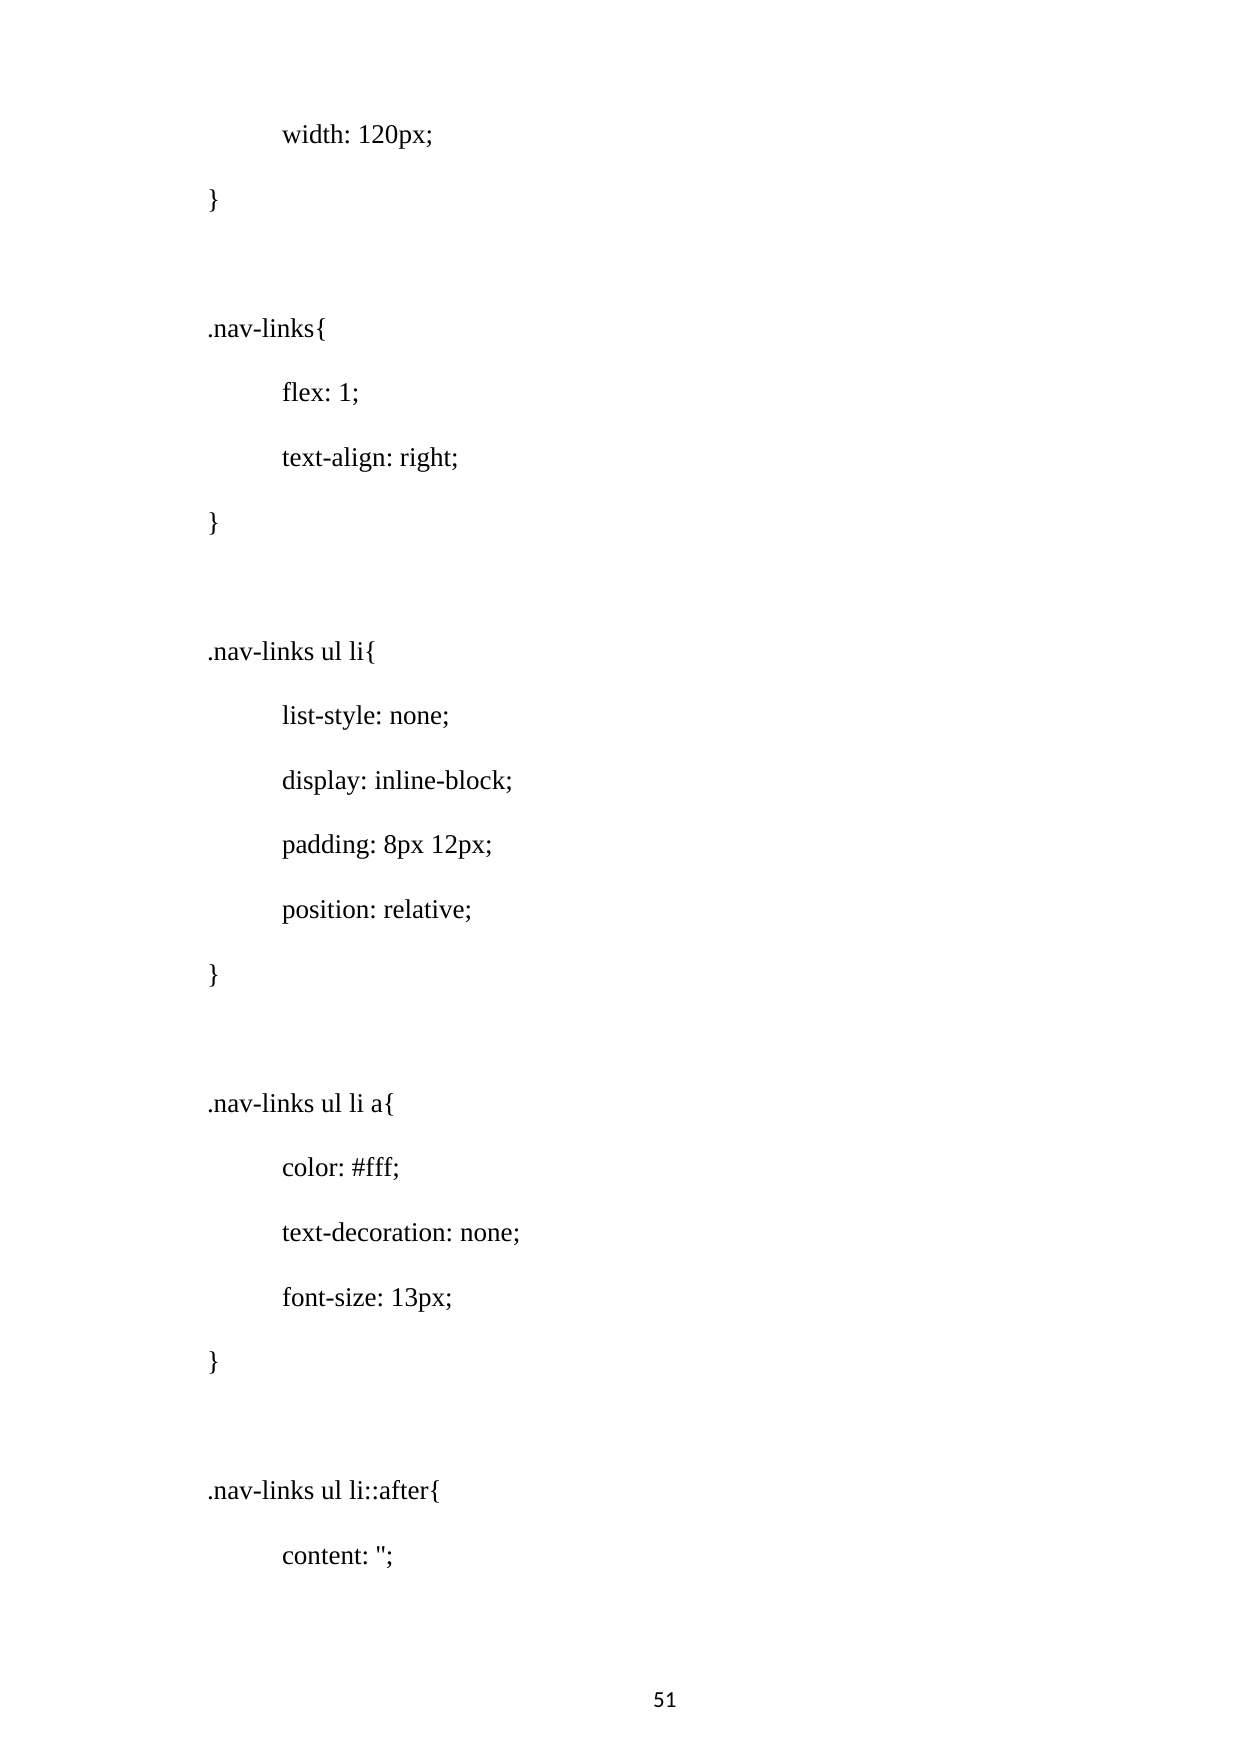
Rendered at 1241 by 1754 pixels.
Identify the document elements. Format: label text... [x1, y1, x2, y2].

text content: ''; [207, 1539, 1122, 1570]
text flex: 1; [207, 376, 1122, 408]
text .nav-links{ [207, 312, 1122, 343]
text display: inline-block; [207, 764, 1122, 795]
text .nav-links ul li{ [207, 635, 1122, 666]
text font-size: 13px; [207, 1281, 1122, 1312]
text color: #fff; [207, 1151, 1122, 1183]
text .nav-links ul li a{ [207, 1087, 1122, 1118]
text } [207, 1345, 1122, 1376]
text width: 120px; [207, 118, 1122, 149]
text } [207, 183, 1122, 214]
text text-decoration: none; [207, 1216, 1122, 1247]
text position: relative; [207, 893, 1122, 924]
text } [207, 958, 1122, 989]
text text-align: right; [207, 441, 1122, 472]
text .nav-links ul li::after{ [207, 1474, 1122, 1506]
text list-style: none; [207, 699, 1122, 731]
text padding: 8px 12px; [207, 828, 1122, 860]
text } [207, 506, 1122, 537]
